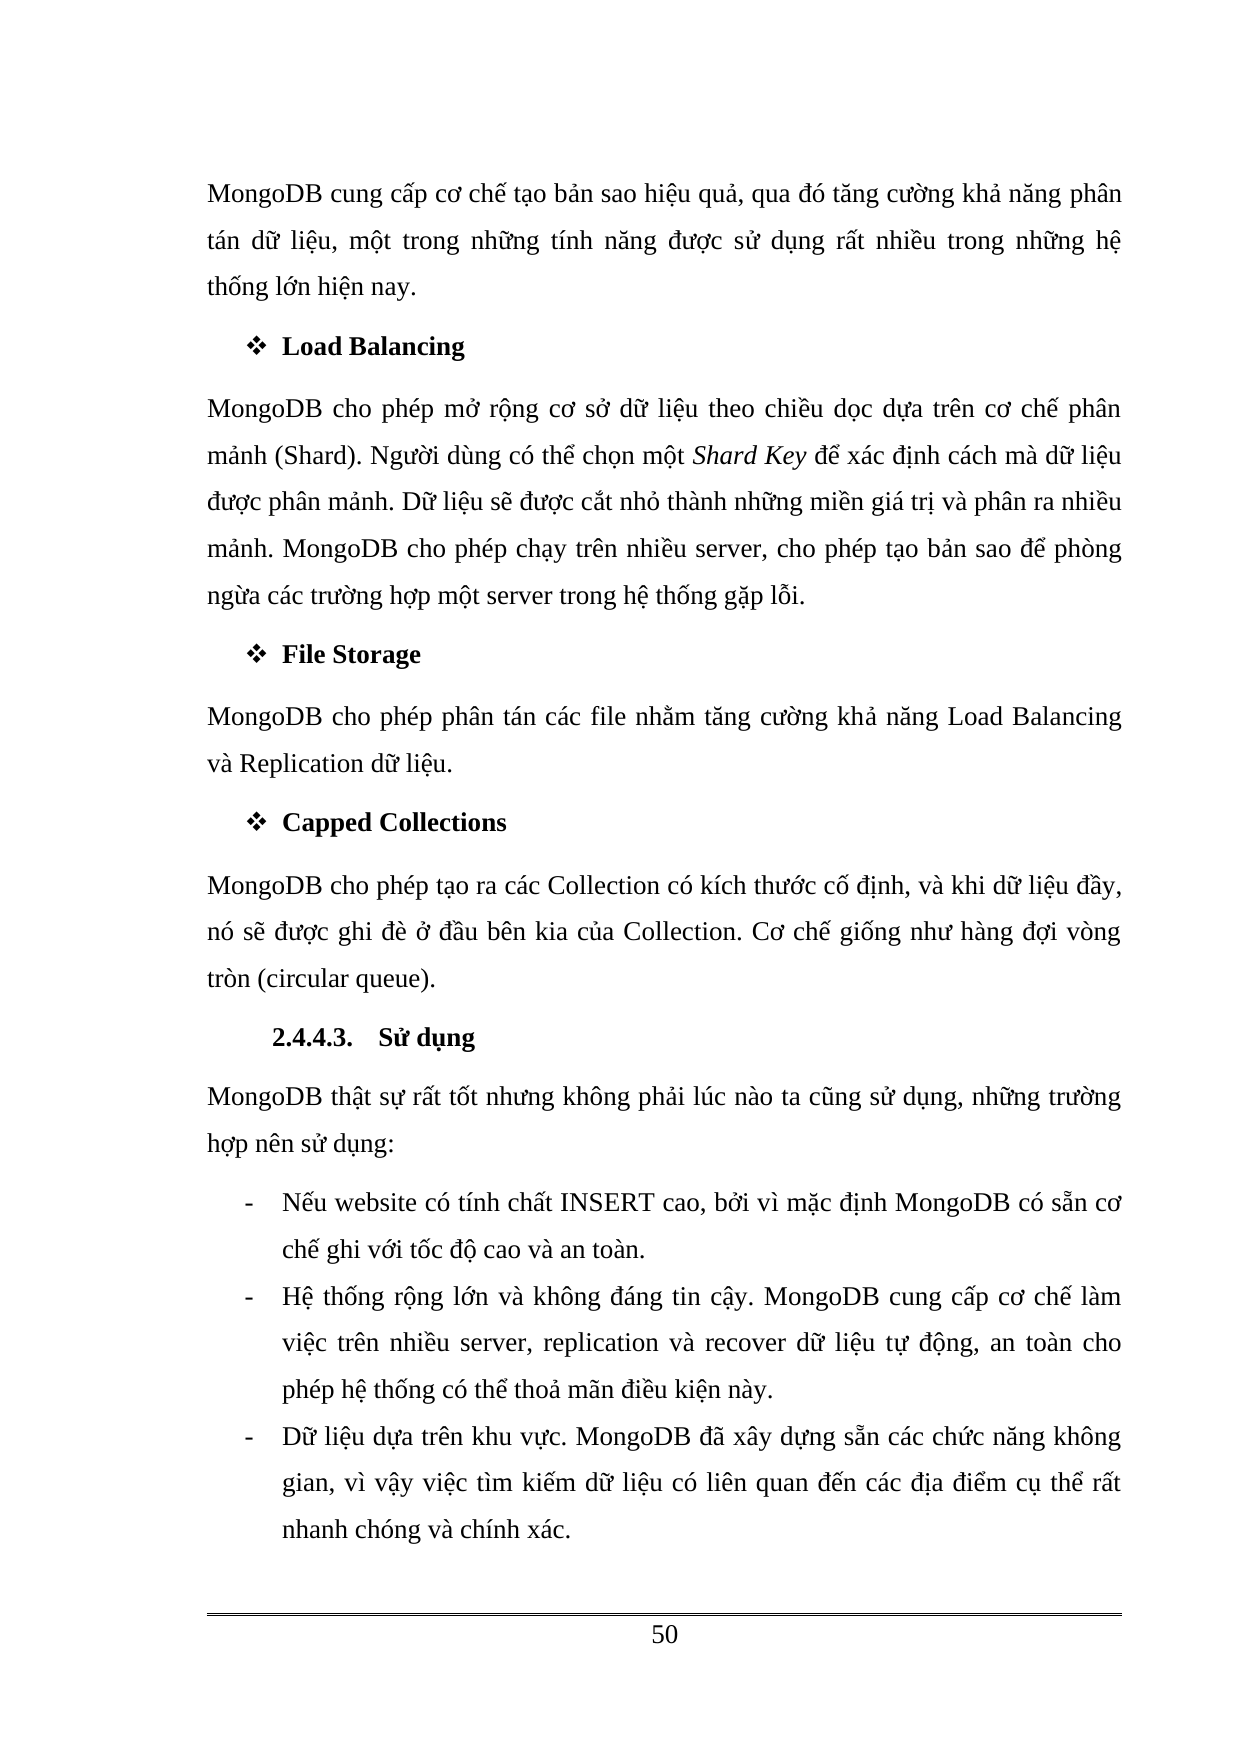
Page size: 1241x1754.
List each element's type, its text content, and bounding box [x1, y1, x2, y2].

text MongoDB cho phép tạo ra các Collection có kích thước cố định, và khi dữ liệu đầy, nó sẽ được ghi đè ở đầu bên kia của Collection. Cơ chế giống như hàng đợi vòng tròn (circular queue). [207, 869, 1122, 993]
list Dữ liệu dựa trên khu vực. MongoDB đã xây dựng sẵn các chức năng không gian, vì vậy việc tìm kiếm dữ liệu có liên quan đến các địa điểm cụ thể rất nhanh chóng và chính xác. [244, 1420, 1122, 1544]
list Hệ thống rộng lớn và không đáng tin cậy. MongoDB cung cấp cơ chế làm việc trên nhiều server, replication và recover dữ liệu tự động, an toàn cho phép hệ thống có thể thoả mãn điều kiện này. [244, 1280, 1122, 1404]
list Capped Collections [244, 806, 1122, 838]
text MongoDB cung cấp cơ chế tạo bản sao hiệu quả, qua đó tăng cường khả năng phân tán dữ liệu, một trong những tính năng được sử dụng rất nhiều trong những hệ thống lớn hiện nay. [207, 177, 1122, 302]
list File Storage [244, 638, 1122, 669]
subtitle Sử dụng [272, 1021, 1122, 1052]
list Nếu website có tính chất INSERT cao, bởi vì mặc định MongoDB có sẵn cơ chế ghi với tốc độ cao và an toàn. [244, 1186, 1122, 1264]
text MongoDB thật sự rất tốt nhưng không phải lúc nào ta cũng sử dụng, những trường hợp nên sử dụng: [207, 1081, 1122, 1158]
text MongoDB cho phép phân tán các file nhằm tăng cường khả năng Load Balancing và Replication dữ liệu. [207, 701, 1122, 778]
list Load Balancing [244, 330, 1122, 361]
text MongoDB cho phép mở rộng cơ sở dữ liệu theo chiều dọc dựa trên cơ chế phân mảnh (Shard). Người dùng có thể chọn một Shard Key để xác định cách mà dữ liệu được phân mảnh. Dữ liệu sẽ được cắt nhỏ thành những miền giá trị và phân ra nhiều mảnh. MongoDB cho phép chạy trên nhiều server, cho phép tạo bản sao để phòng ngừa các trường hợp một server trong hệ thống gặp lỗi. [207, 392, 1122, 610]
